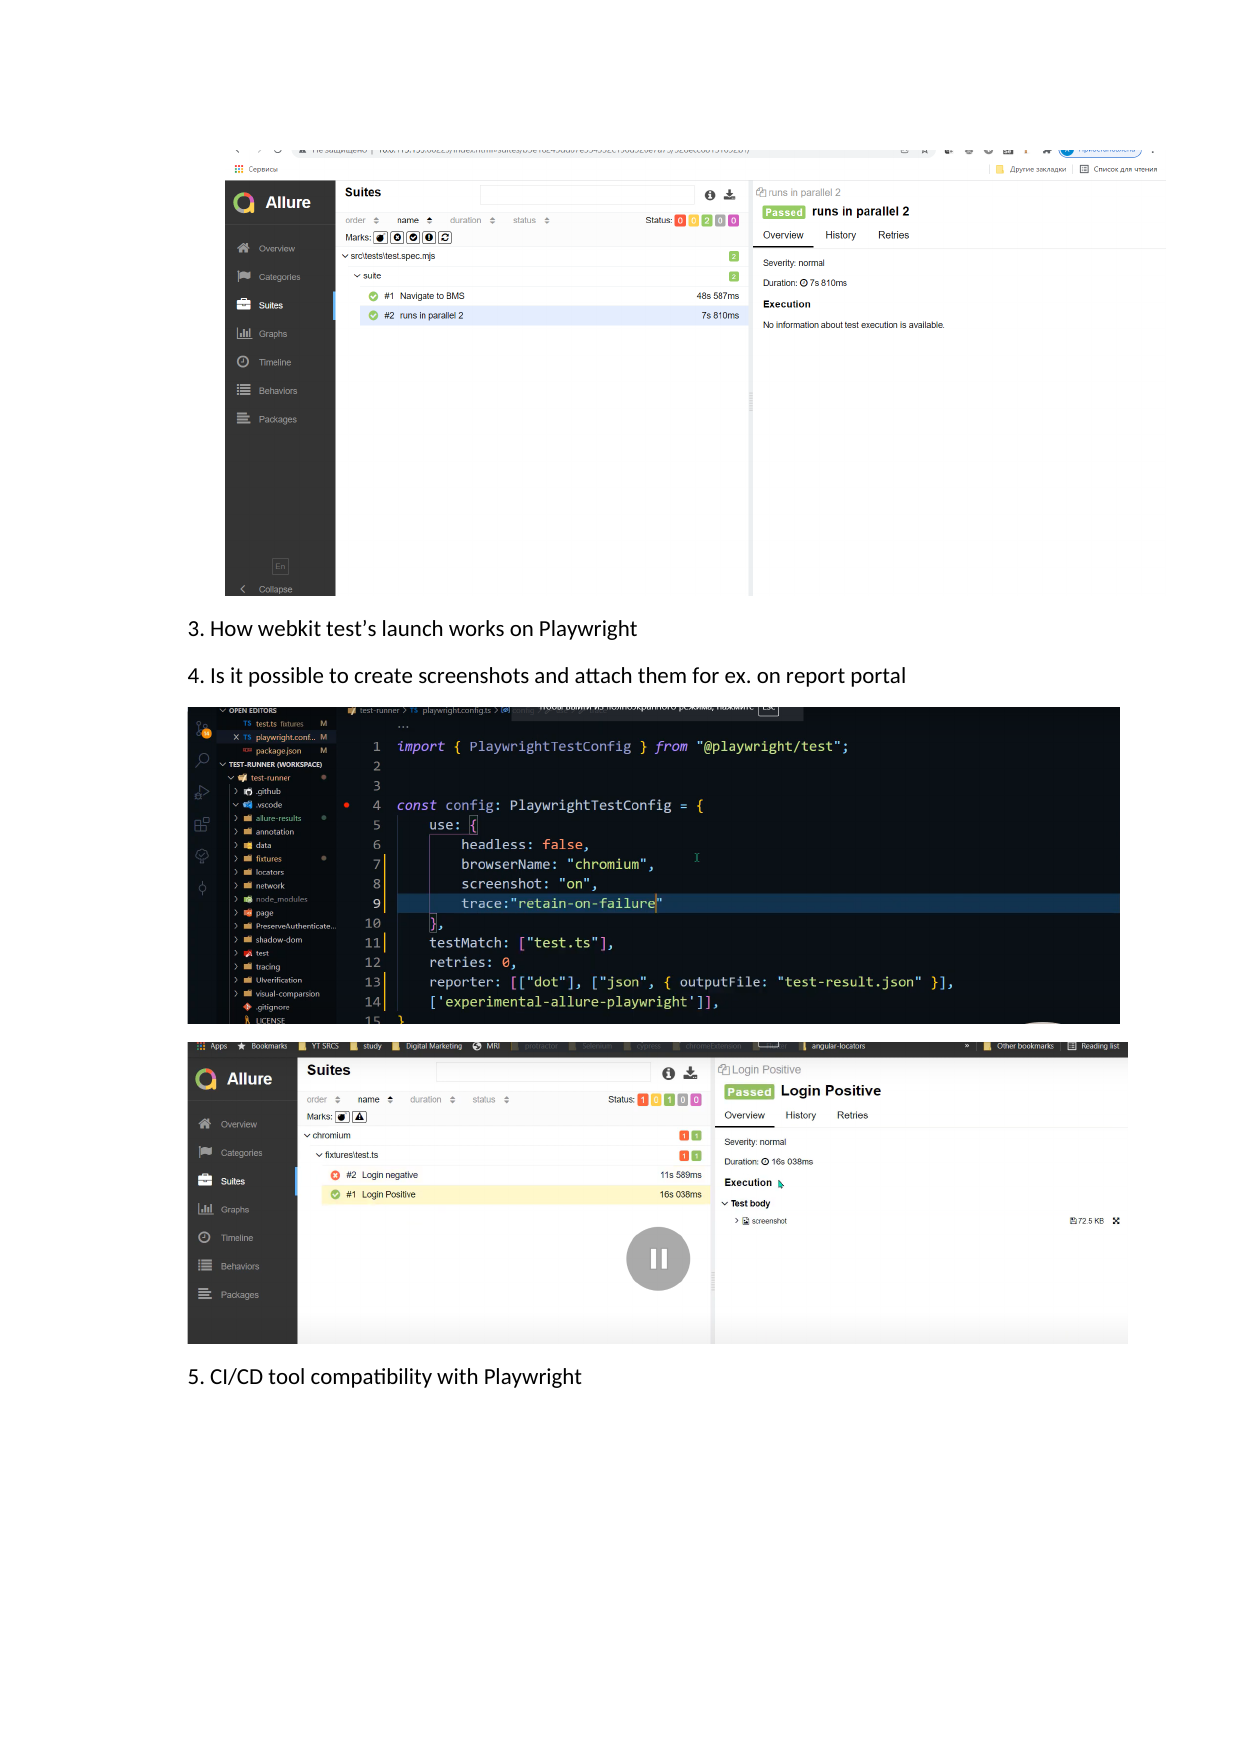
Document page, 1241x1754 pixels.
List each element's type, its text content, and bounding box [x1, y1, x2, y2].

picture [187, 1042, 1128, 1344]
picture [225, 150, 1166, 596]
text 3. How webkit test’s launch works on Playwright [150, 614, 1090, 642]
text 4. Is it possible to create screenshots and attach them for ex. on report portal [150, 661, 1090, 689]
picture [187, 707, 1120, 1024]
text 5. CI/CD tool compatibility with Playwright [150, 1362, 1090, 1390]
